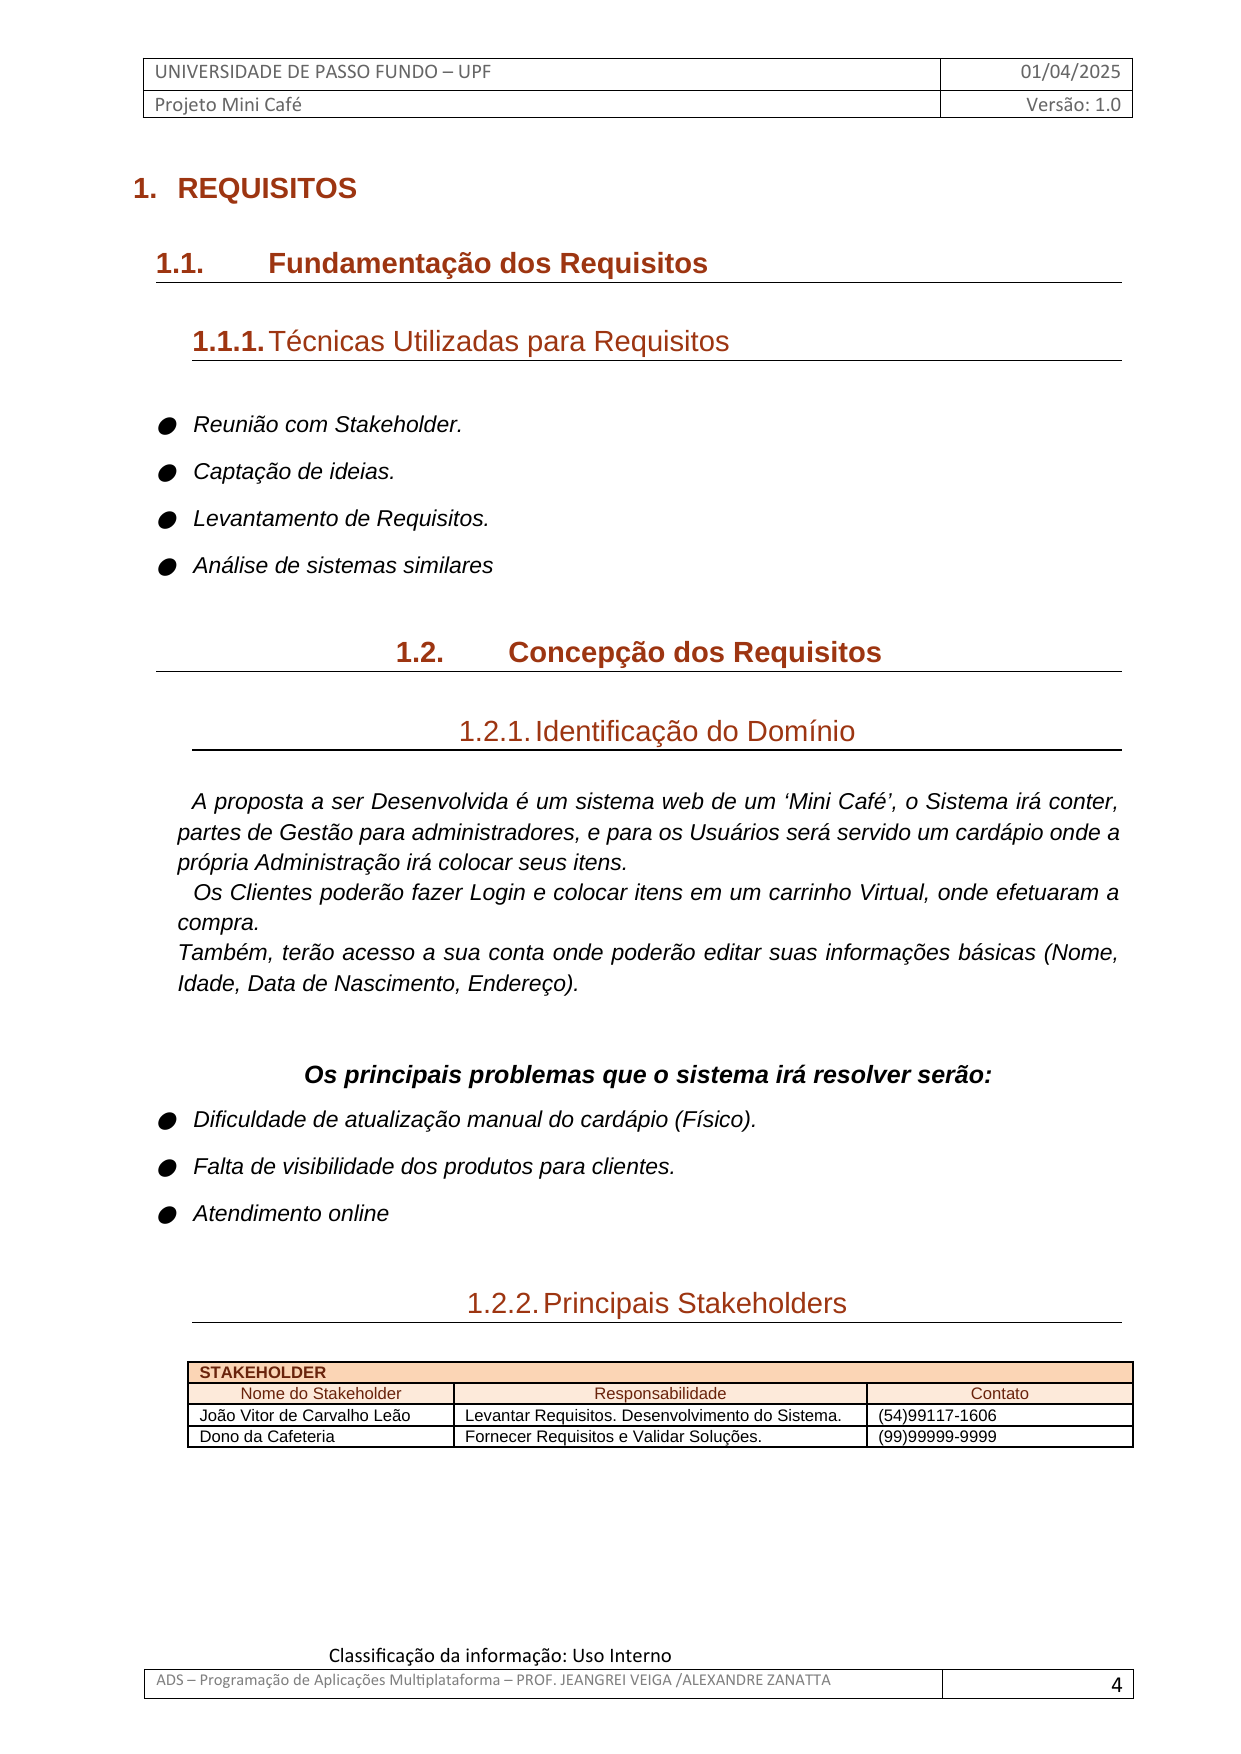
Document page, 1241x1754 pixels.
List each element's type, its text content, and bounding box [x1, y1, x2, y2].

list Atendimento online [156, 1187, 1122, 1234]
subtitle Fundamentação dos Requisitos [156, 246, 1122, 282]
table_cell (54)99117-1606 [868, 1405, 1132, 1424]
list Falta de visibilidade dos produtos para clientes. [156, 1140, 1122, 1187]
subtitle Identificação do Domínio [192, 714, 1122, 749]
subtitle Principais Stakeholders [192, 1287, 1122, 1322]
subtitle Técnicas Utilizadas para Requisitos [192, 324, 1122, 360]
table_cell Nome do Stakeholder [189, 1384, 453, 1403]
table_cell (99)99999-9999 [868, 1427, 1132, 1446]
subtitle Concepção dos Requisitos [156, 636, 1122, 671]
table_cell Dono da Cafeteria [189, 1427, 453, 1446]
table_header STAKEHOLDER [189, 1363, 1132, 1382]
text Os principais problemas que o sistema irá resolver serão: [177, 1060, 1122, 1089]
list Reunião com Stakeholder. [156, 399, 1122, 446]
table_cell Responsabilidade [455, 1384, 866, 1403]
text A proposta a ser Desenvolvida é um sistema web de um ‘Mini Café’, o Sistema irá conter, partes de Gestão para administradores, e para os Usuários será servido um cardápio onde a própria Administração irá colocar seus itens. [177, 788, 1122, 875]
table_cell Levantar Requisitos. Desenvolvimento do Sistema. [455, 1405, 866, 1424]
table_cell Contato [868, 1384, 1132, 1403]
table_cell Fornecer Requisitos e Validar Soluções. [455, 1427, 866, 1446]
list Captação de ideias. [156, 446, 1122, 493]
subtitle REQUISITOS [133, 171, 1122, 204]
list Dificuldade de atualização manual do cardápio (Físico). [156, 1093, 1122, 1140]
table_cell João Vitor de Carvalho Leão [189, 1405, 453, 1424]
list Análise de sistemas similares [156, 539, 1122, 587]
text Os Clientes poderão fazer Login e colocar itens em um carrinho Virtual, onde efetuaram a compra. [177, 879, 1122, 935]
list Levantamento de Requisitos. [156, 493, 1122, 539]
text Também, terão acesso a sua conta onde poderão editar suas informações básicas (Nome, Idade, Data de Nascimento, Endereço). [177, 939, 1122, 996]
